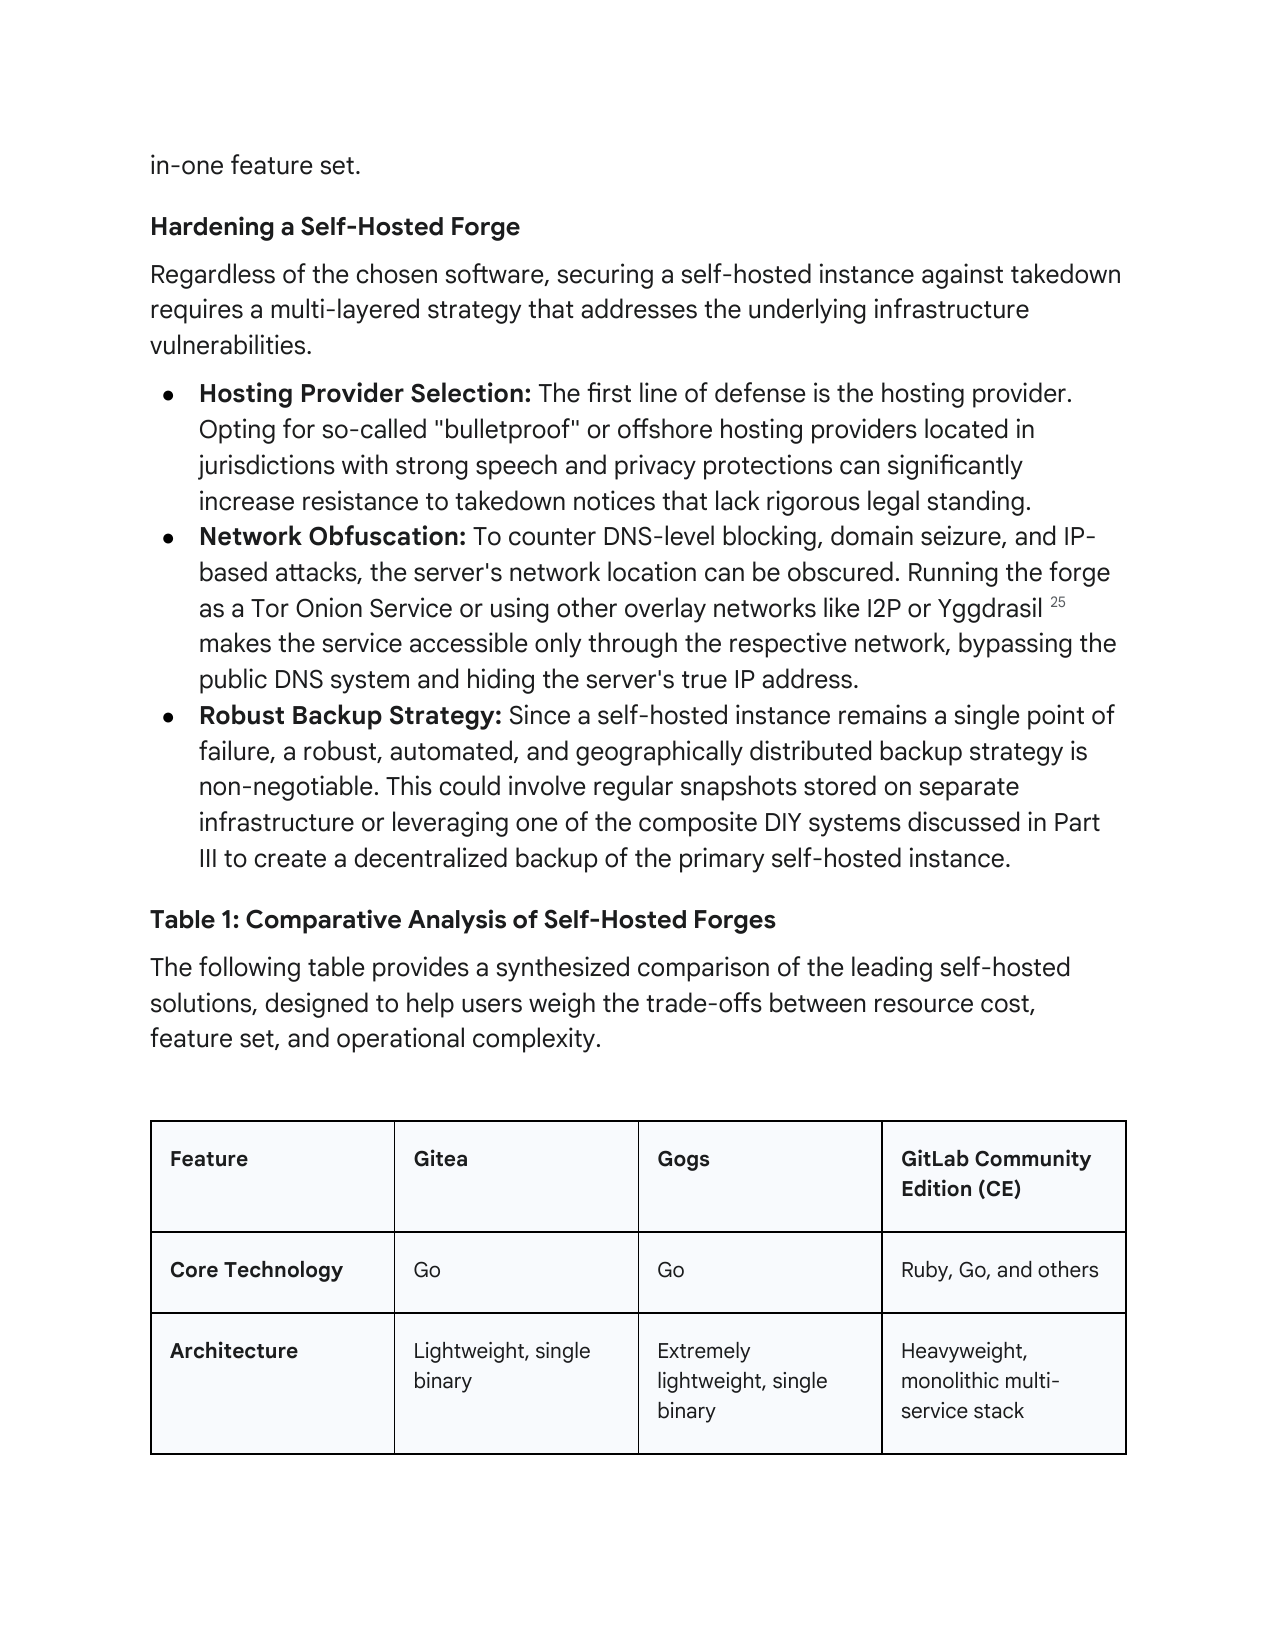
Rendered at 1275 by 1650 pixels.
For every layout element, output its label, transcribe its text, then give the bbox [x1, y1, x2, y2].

table_header Feature [152, 1122, 394, 1231]
table_cell Go [639, 1233, 881, 1312]
table_header Gitea [395, 1122, 638, 1231]
list Hosting Provider Selection: The first line of defense is the hosting provider. Opting for so-called "bulletproof" or offshore hosting providers located in jurisdictions with strong speech and privacy protections can significantly increase resistance to takedown notices that lack rigorous legal standing. [161, 379, 1125, 517]
subtitle Hardening a Self-Hosted Forge [150, 211, 1125, 242]
list Network Obfuscation: To counter DNS-level blocking, domain seizure, and IP-based attacks, the server's network location can be obscured. Running the forge as a Tor Onion Service or using other overlay networks like I2P or Yggdrasil 25 makes the service accessible only through the respective network, bypassing the public DNS system and hiding the server's true IP address. [161, 522, 1125, 696]
table_cell Go [395, 1233, 638, 1312]
table_cell Extremely lightweight, single binary [639, 1314, 881, 1453]
subtitle Table 1: Comparative Analysis of Self-Hosted Forges [150, 904, 1125, 935]
table_cell Lightweight, single binary [395, 1314, 638, 1453]
table_cell Architecture [152, 1314, 394, 1453]
table_header GitLab Community Edition (CE) [883, 1122, 1125, 1231]
list Robust Backup Strategy: Since a self-hosted instance remains a single point of failure, a robust, automated, and geographically distributed backup strategy is non-negotiable. This could involve regular snapshots stored on separate infrastructure or leveraging one of the composite DIY systems discussed in Part III to create a decentralized backup of the primary self-hosted instance. [161, 700, 1125, 874]
table_header Gogs [639, 1122, 881, 1231]
table_cell Ruby, Go, and others [883, 1233, 1125, 1312]
table_cell Heavyweight, monolithic multi-service stack [883, 1314, 1125, 1453]
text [150, 150, 1125, 181]
text The following table provides a synthesized comparison of the leading self-hosted solutions, designed to help users weigh the trade-offs between resource cost, feature set, and operational complexity. [150, 952, 1125, 1055]
table_cell Core Technology [152, 1233, 394, 1312]
text Regardless of the chosen software, securing a self-hosted instance against takedown requires a multi-layered strategy that addresses the underlying infrastructure vulnerabilities. [150, 259, 1125, 362]
